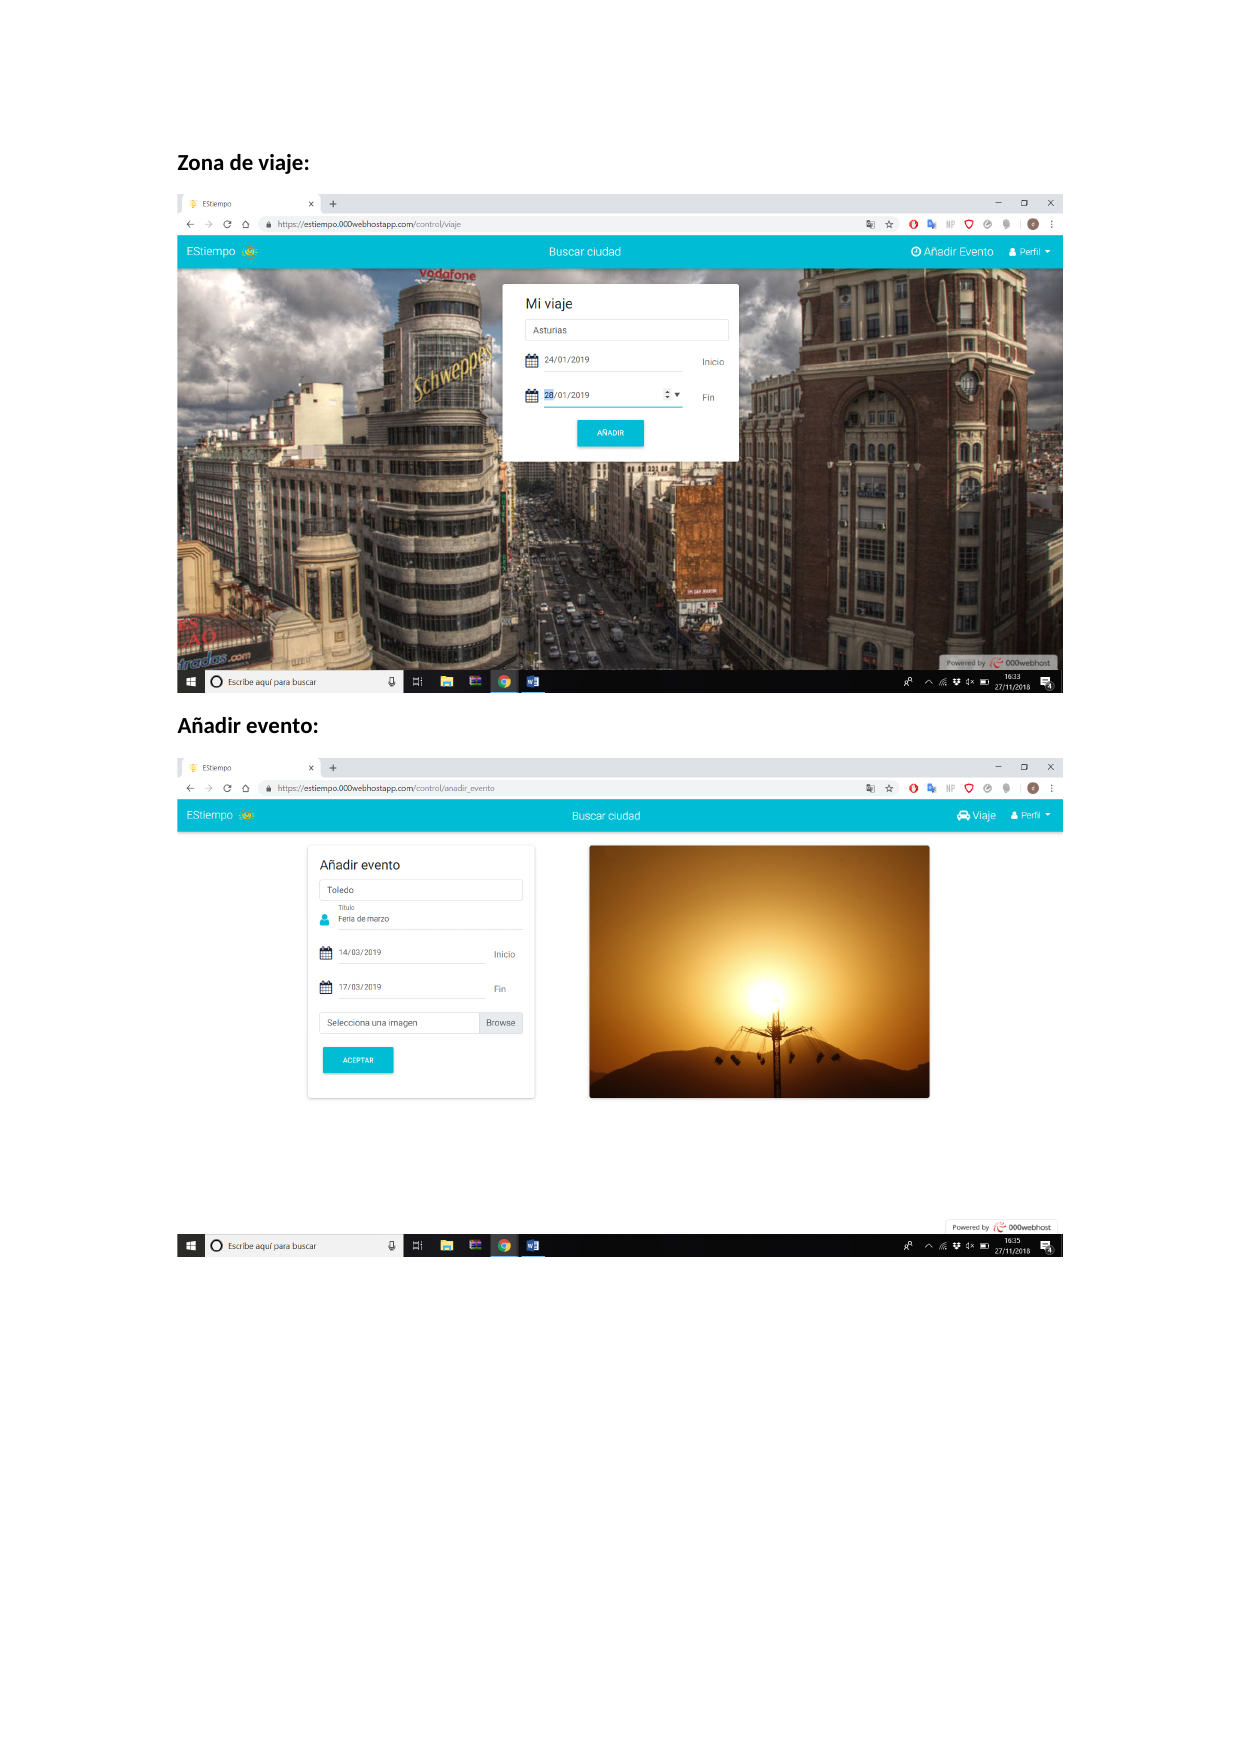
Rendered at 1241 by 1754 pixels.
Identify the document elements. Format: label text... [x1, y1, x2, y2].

picture [177, 758, 1063, 1257]
picture [177, 194, 1063, 693]
text Zona de viaje: [177, 148, 1063, 176]
text Añadir evento: [177, 712, 1063, 740]
